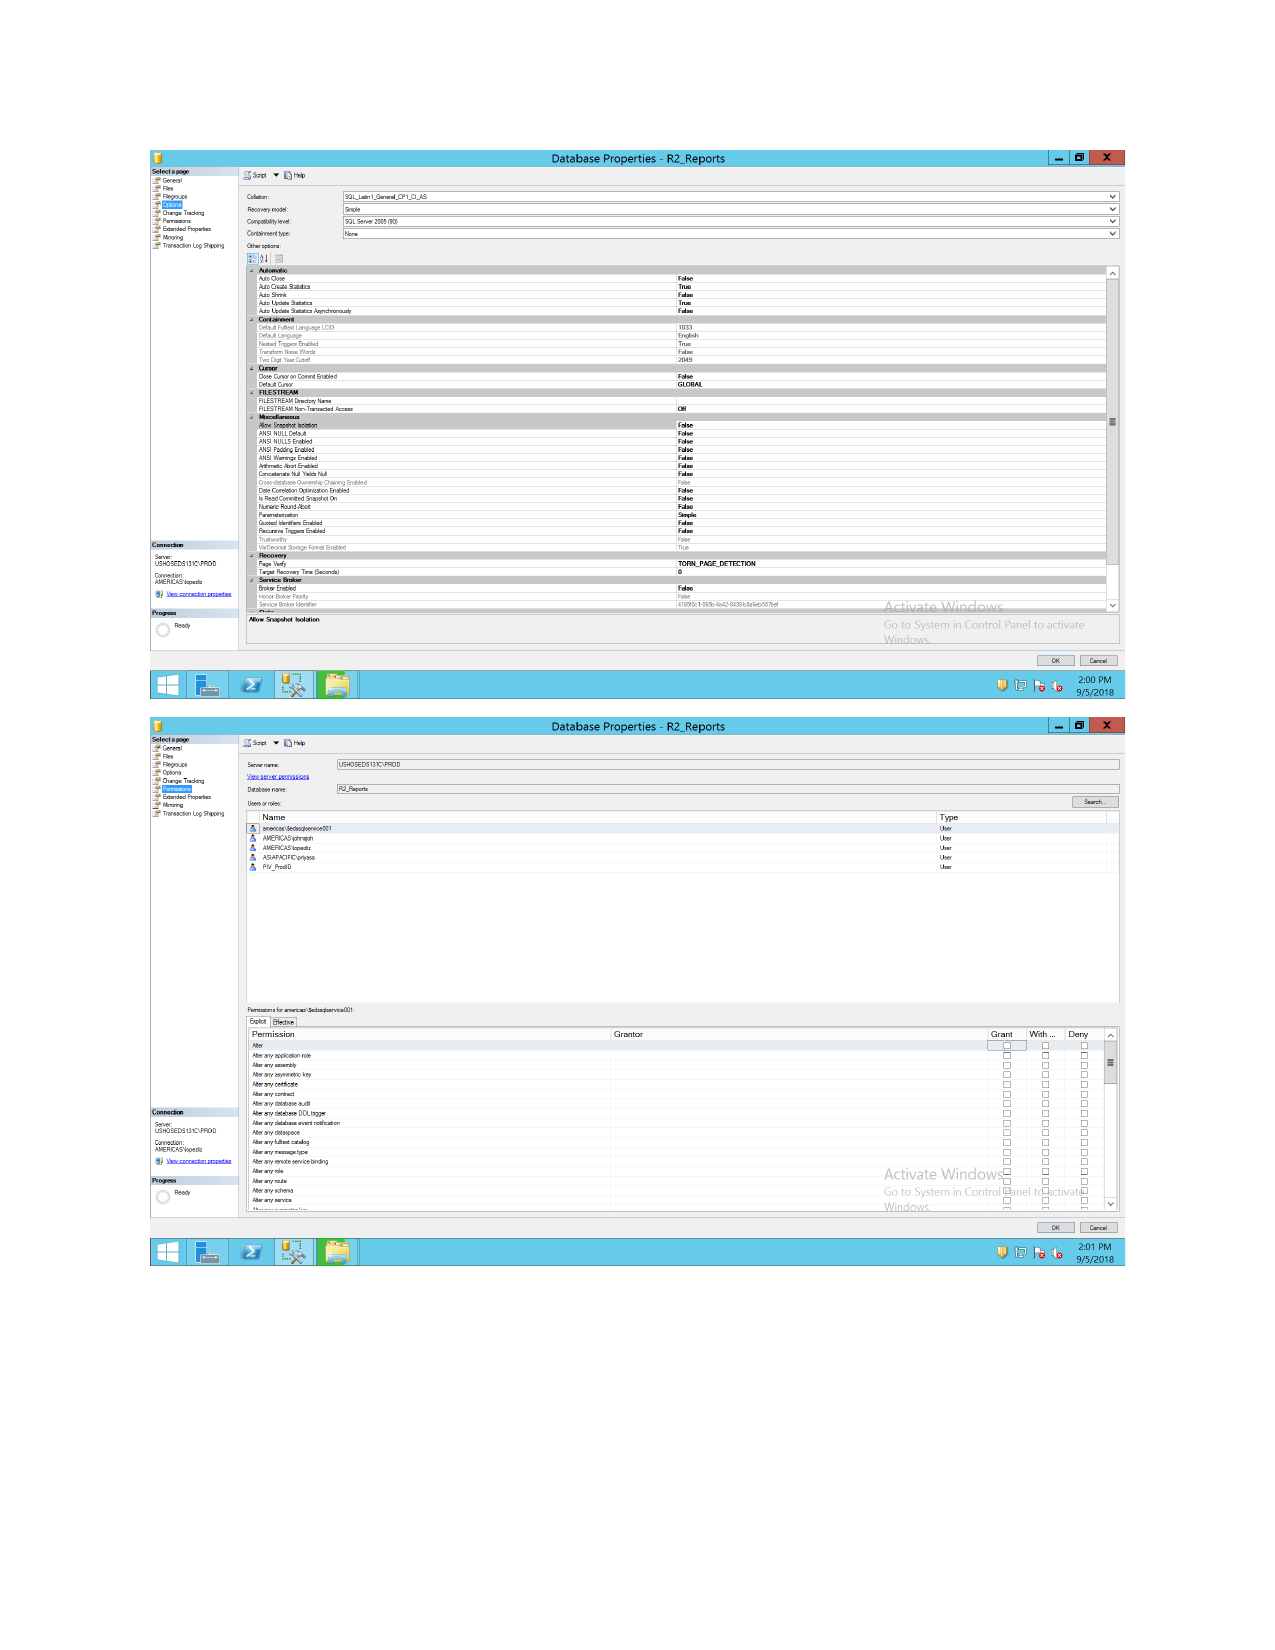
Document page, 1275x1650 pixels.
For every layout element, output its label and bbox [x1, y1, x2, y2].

picture [150, 717, 1125, 1266]
picture [150, 150, 1125, 699]
